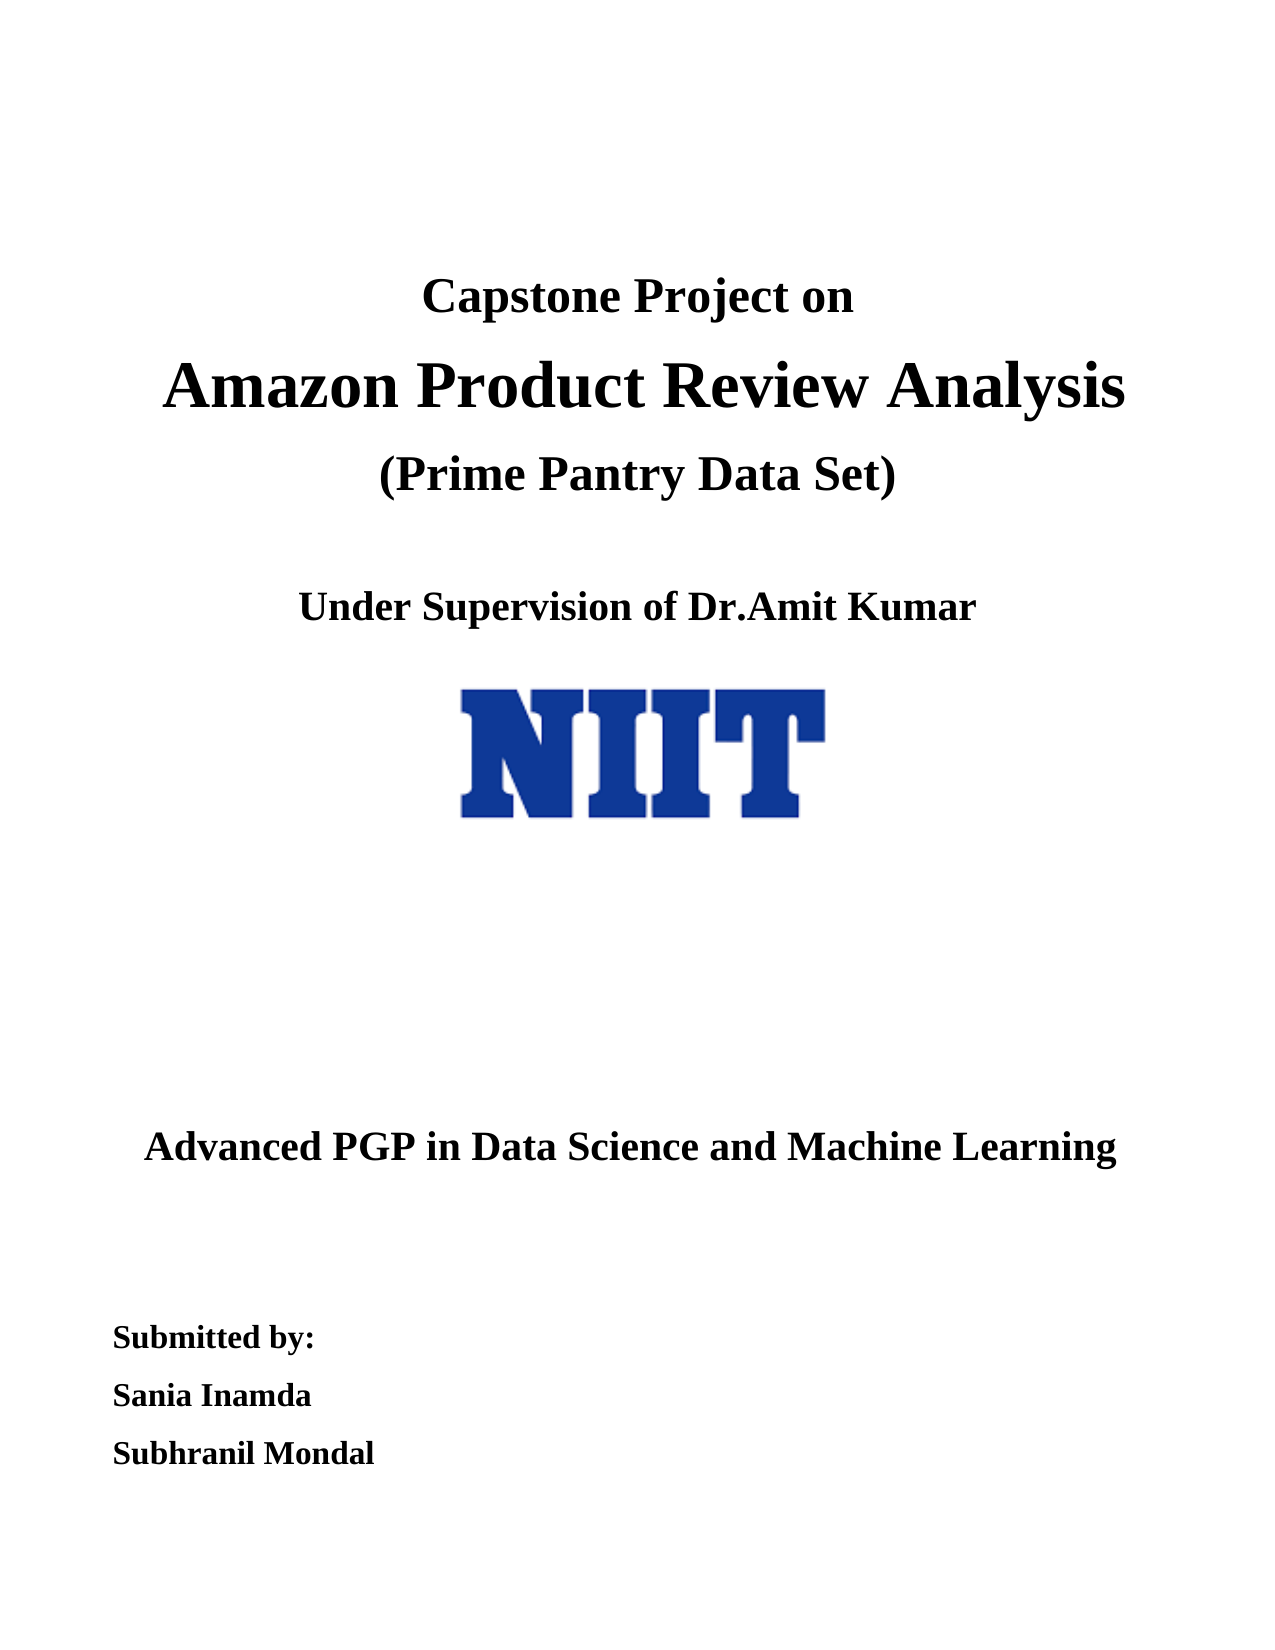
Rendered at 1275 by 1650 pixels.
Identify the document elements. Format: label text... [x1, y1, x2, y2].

text Subhranil Mondal [112, 1433, 1162, 1472]
text Sania Inamda [112, 1376, 1162, 1414]
text Amazon Product Review Analysis [112, 345, 1162, 421]
text Capstone Project on [112, 266, 1162, 323]
text (Prime Pantry Data Set) [112, 444, 1162, 502]
picture [423, 651, 852, 836]
text Under Supervision of Dr.Amit Kumar [112, 581, 1162, 629]
text Submitted by: [112, 1317, 1162, 1356]
text Advanced PGP in Data Science and Machine Learning [112, 1121, 1162, 1169]
